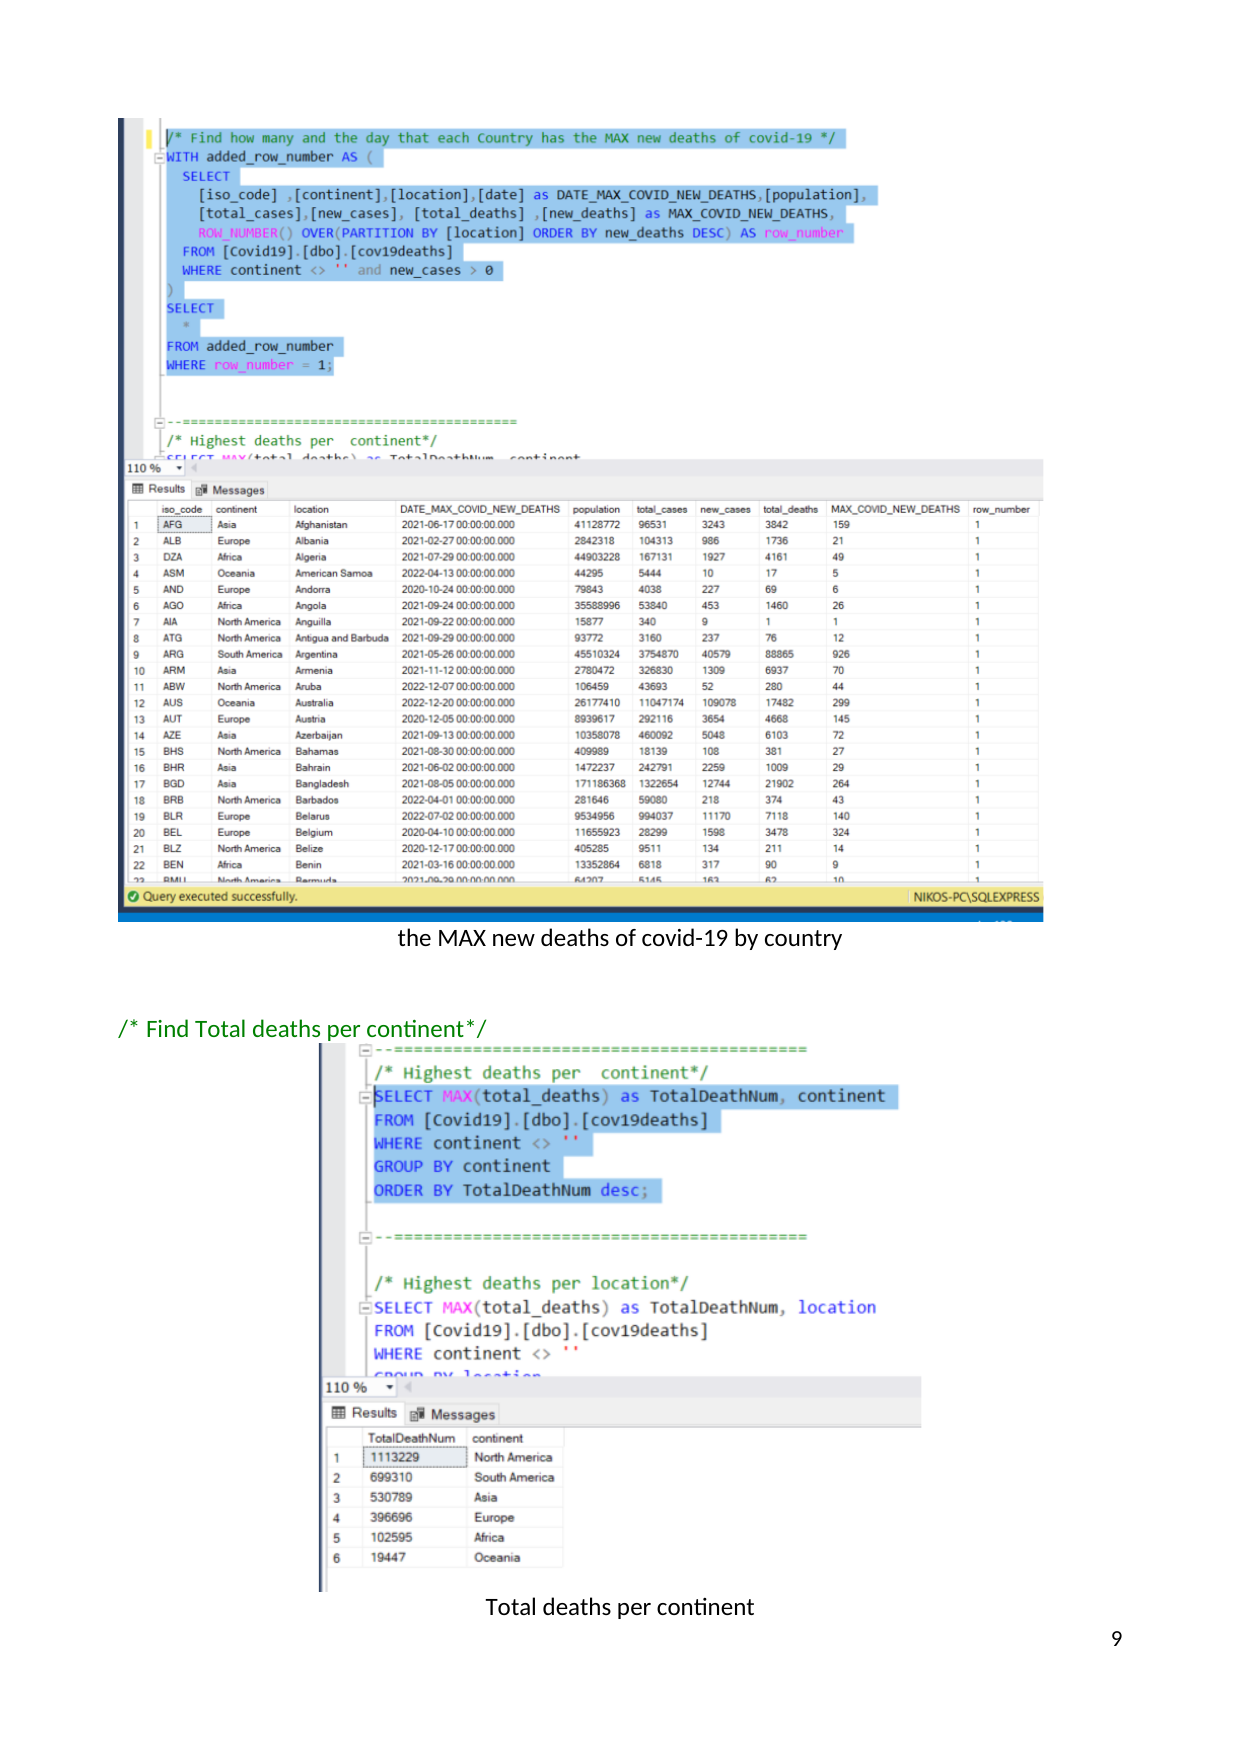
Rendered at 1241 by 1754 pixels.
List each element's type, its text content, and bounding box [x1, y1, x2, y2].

text the MAX new deaths of covid-19 by country [118, 922, 1122, 952]
text Total deaths per continent [118, 1592, 1122, 1622]
picture [318, 1043, 922, 1592]
text /* Find Total deaths per continent*/ [118, 1013, 1122, 1044]
picture [118, 118, 1044, 922]
